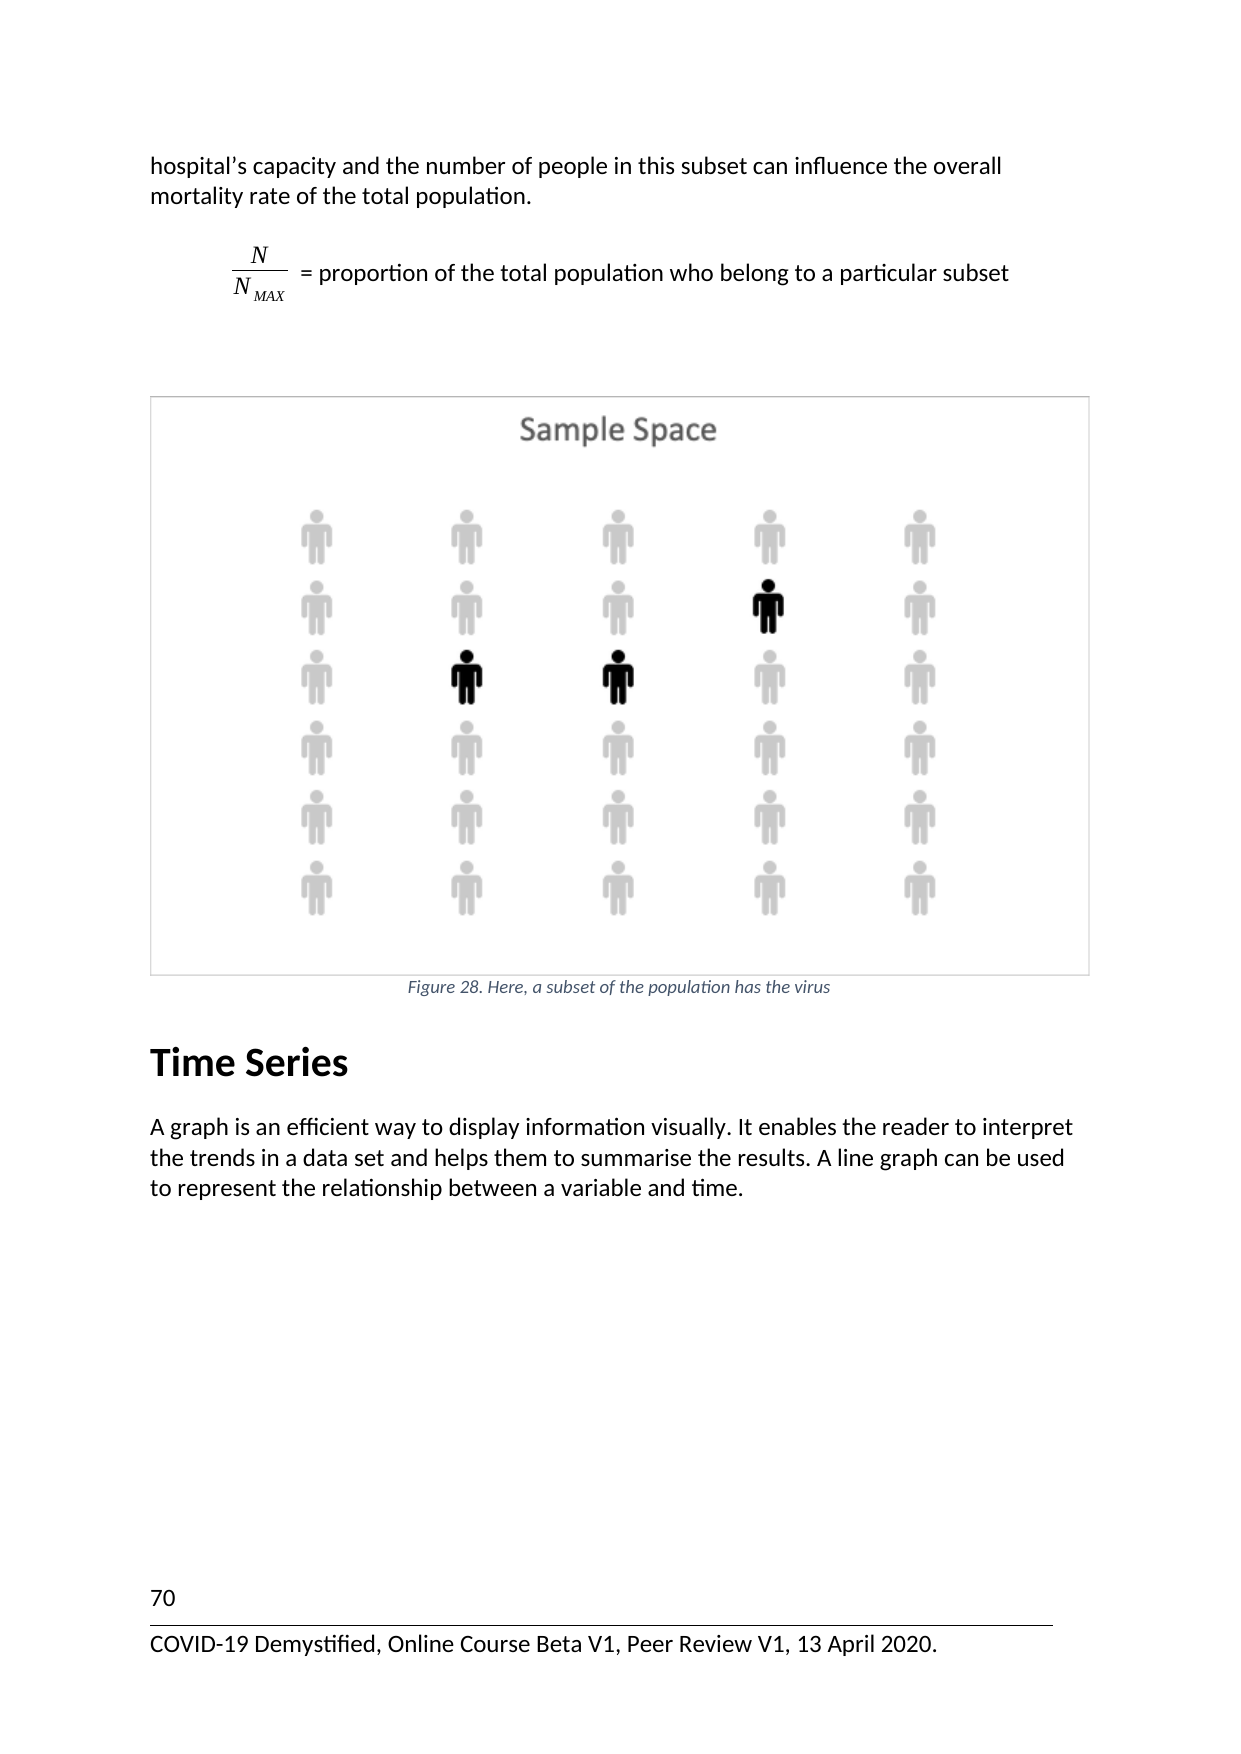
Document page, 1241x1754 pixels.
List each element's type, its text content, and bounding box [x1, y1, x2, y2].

subtitle Time Series [150, 1036, 1090, 1086]
text Figure 28. Here, a subset of the population has the virus [150, 976, 1090, 998]
text = proportion of the total population who belong to a particular subset [150, 242, 1090, 304]
picture [150, 395, 1090, 976]
text A graph is an efficient way to display information visually. It enables the reader to interpret the trends in a data set and helps them to summarise the results. A line graph can be used to represent the relationship between a variable and time. [150, 1111, 1090, 1203]
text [150, 150, 1090, 211]
